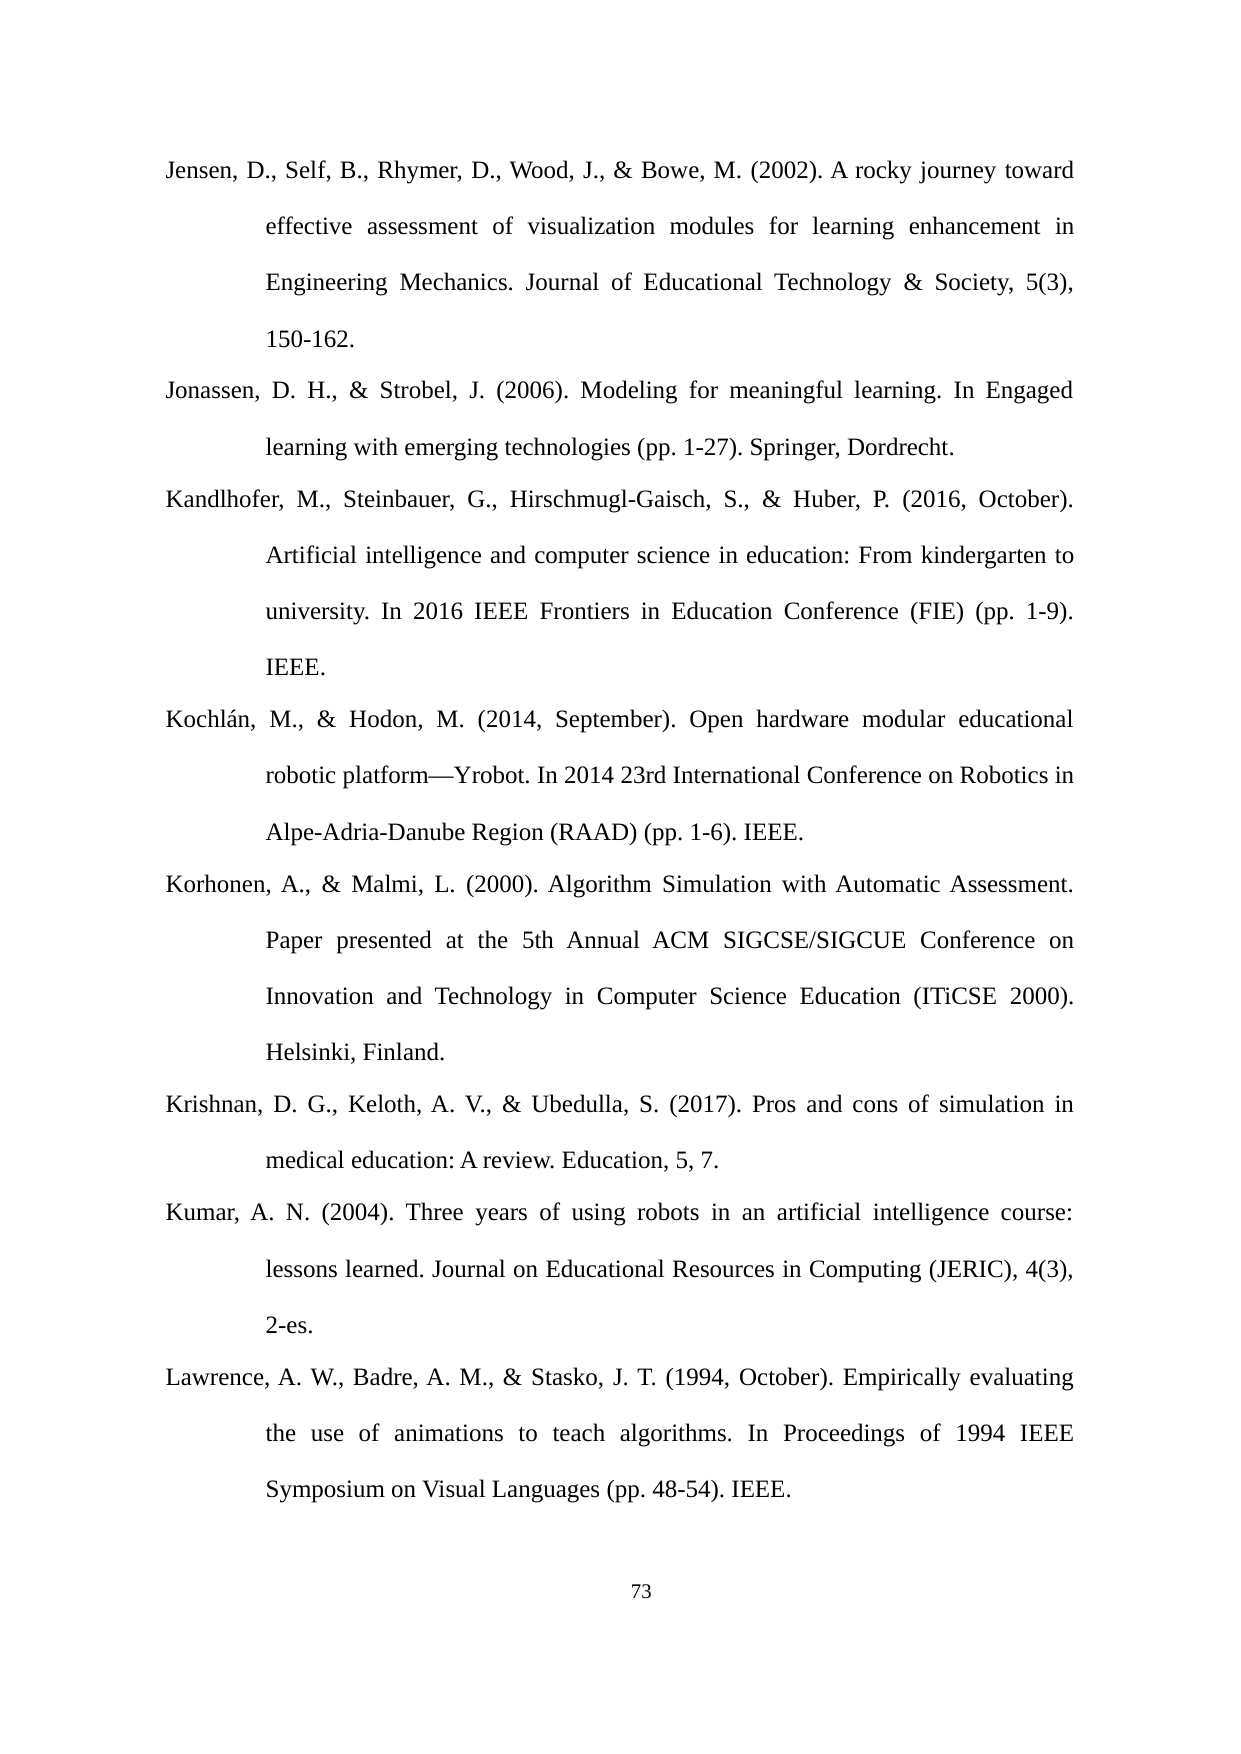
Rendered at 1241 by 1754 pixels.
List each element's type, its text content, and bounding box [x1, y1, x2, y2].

text Krishnan, D. G., Keloth, A. V., & Ubedulla, S. (2017). Pros and cons of simulation in medical education: A review. Education, 5, 7. [165, 1085, 1075, 1179]
text Lawrence, A. W., Badre, A. M., & Stasko, J. T. (1994, October). Empirically evaluating the use of animations to teach algorithms. In Proceedings of 1994 IEEE Symposium on Visual Languages (pp. 48-54). IEEE. [165, 1357, 1075, 1507]
text Jensen, D., Self, B., Rhymer, D., Wood, J., & Bowe, M. (2002). A rocky journey toward effective assessment of visualization modules for learning enhancement in Engineering Mechanics. Journal of Educational Technology & Society, 5(3), 150-162. [165, 151, 1075, 357]
text Kandlhofer, M., Steinbauer, G., Hirschmugl-Gaisch, S., & Huber, P. (2016, October). Artificial intelligence and computer science in education: From kindergarten to university. In 2016 IEEE Frontiers in Education Conference (FIE) (pp. 1-9). IEEE. [165, 479, 1075, 686]
text Kochlán, M., & Hodon, M. (2014, September). Open hardware modular educational robotic platform—Yrobot. In 2014 23rd International Conference on Robotics in Alpe-Adria-Danube Region (RAAD) (pp. 1-6). IEEE. [165, 700, 1075, 850]
text Jonassen, D. H., & Strobel, J. (2006). Modeling for meaningful learning. In Engaged learning with emerging technologies (pp. 1-27). Springer, Dordrecht. [165, 371, 1075, 465]
text Kumar, A. N. (2004). Three years of using robots in an artificial intelligence course: lessons learned. Journal on Educational Resources in Computing (JERIC), 4(3), 2-es. [165, 1193, 1075, 1343]
text Korhonen, A., & Malmi, L. (2000). Algorithm Simulation with Automatic Assessment. Paper presented at the 5th Annual ACM SIGCSE/SIGCUE Conference on Innovation and Technology in Computer Science Education (ITiCSE 2000). Helsinki, Finland. [165, 864, 1075, 1071]
